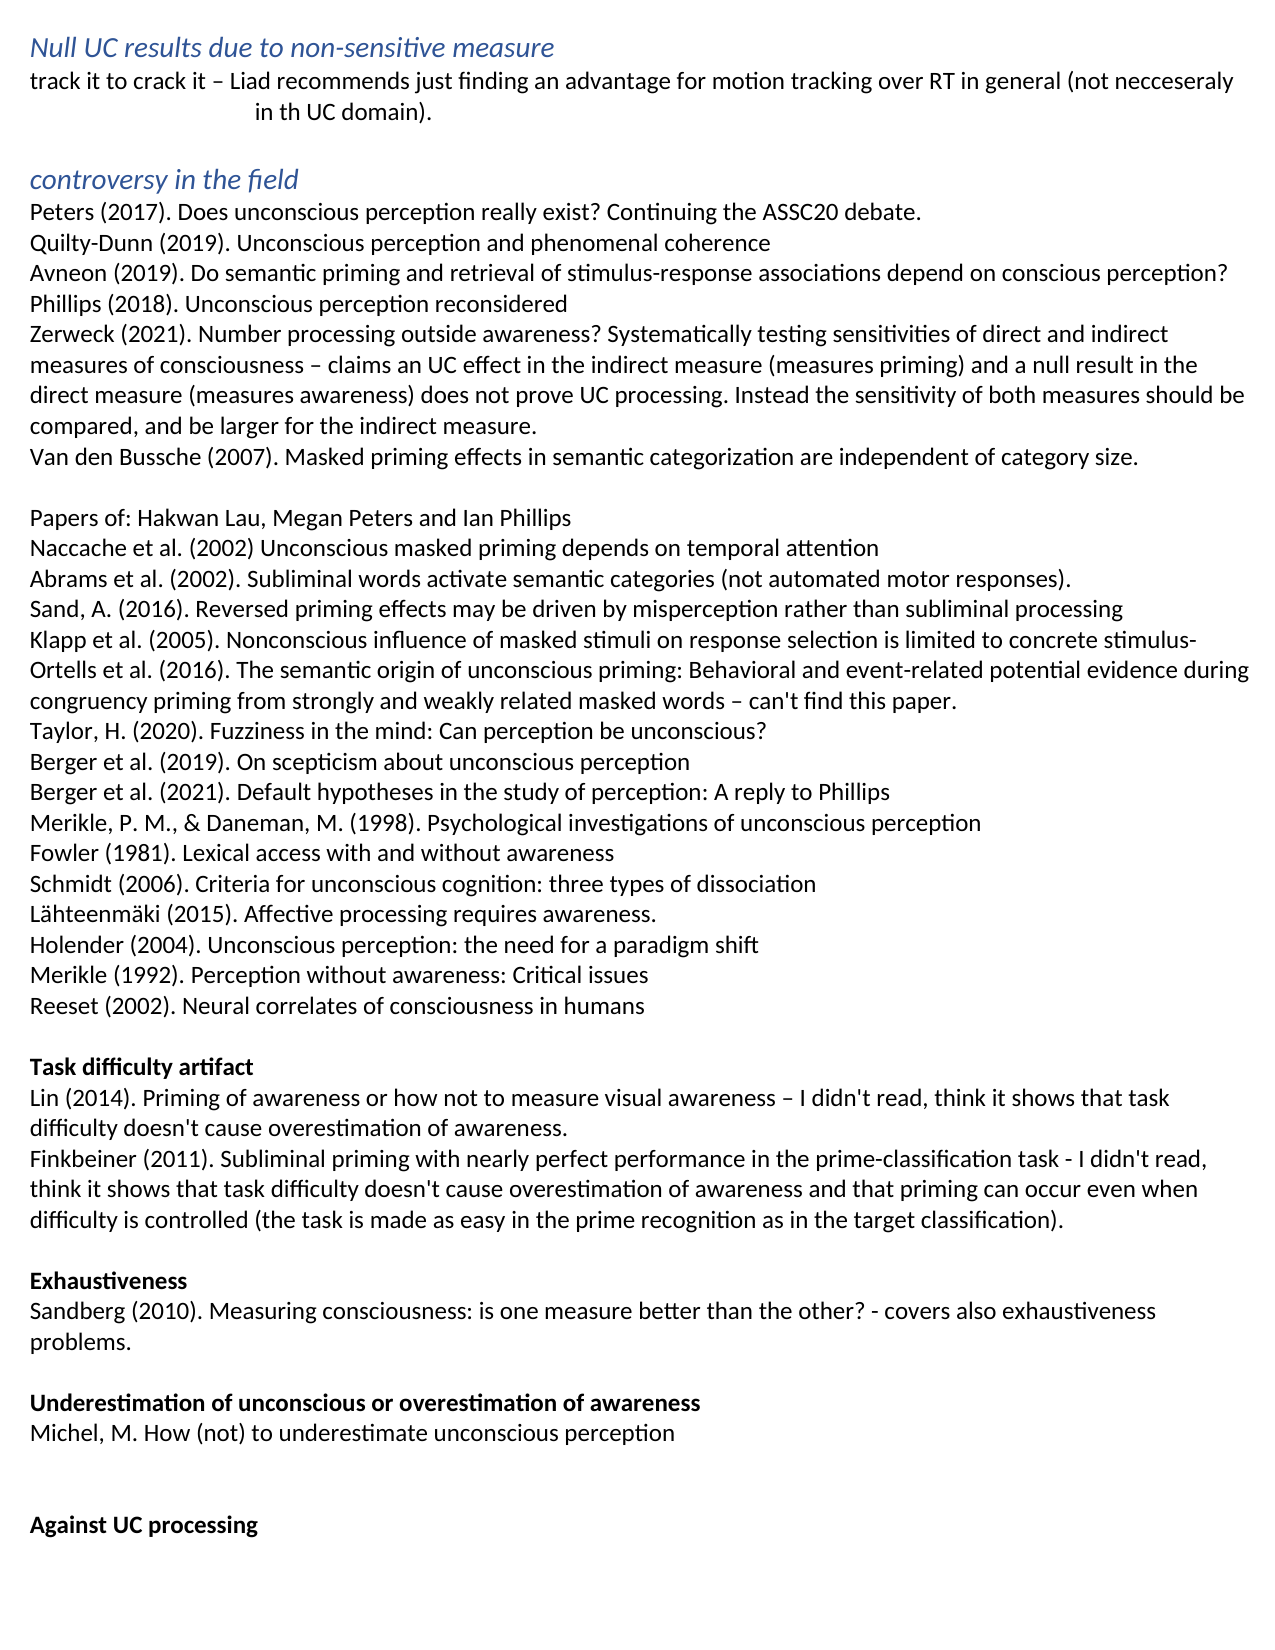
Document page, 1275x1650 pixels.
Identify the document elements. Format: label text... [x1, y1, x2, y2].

text Van den Bussche (2007). Masked priming effects in semantic categorization are independent of category size. [29, 441, 1255, 471]
text Papers of: Hakwan Lau, Megan Peters and Ian Phillips [29, 502, 1255, 532]
text Phillips (2018). Unconscious perception reconsidered [29, 288, 1255, 319]
text Underestimation of unconscious or overestimation of awareness [29, 1387, 1255, 1417]
text Michel, M. How (not) to underestimate unconscious perception [29, 1417, 1255, 1448]
text Ortells et al. (2016). The semantic origin of unconscious priming: Behavioral and event-related potential evidence during congruency priming from strongly and weakly related masked words – can't find this paper. [29, 654, 1255, 715]
text track it to crack it – Liad recommends just finding an advantage for motion tracking over RT in general (not necceseraly [29, 65, 1255, 96]
text Sand, A. (2016). Reversed priming effects may be driven by misperception rather than subliminal processing [29, 593, 1255, 624]
subtitle Null UC results due to non-sensitive measure [29, 29, 1255, 65]
text Holender (2004). Unconscious perception: the need for a paradigm shift [29, 929, 1255, 959]
text Avneon (2019). Do semantic priming and retrieval of stimulus-response associations depend on conscious perception? [29, 258, 1255, 288]
text Naccache et al. (2002) Unconscious masked priming depends on temporal attention [29, 532, 1255, 563]
subtitle controversy in the field [29, 161, 1255, 197]
text Reeset (2002). Neural correlates of consciousness in humans [29, 990, 1255, 1021]
text in th UC domain). [179, 96, 1255, 126]
text Abrams et al. (2002). Subliminal words activate semantic categories (not automated motor responses). [29, 563, 1255, 593]
text Fowler (1981). Lexical access with and without awareness [29, 837, 1255, 868]
text Zerweck (2021). Number processing outside awareness? Systematically testing sensitivities of direct and indirect measures of consciousness – claims an UC effect in the indirect measure (measures priming) and a null result in the direct measure (measures awareness) does not prove UC processing. Instead the sensitivity of both measures should be compared, and be larger for the indirect measure. [29, 319, 1255, 441]
text Quilty-Dunn (2019). Unconscious perception and phenomenal coherence [29, 227, 1255, 258]
text Schmidt (2006). Criteria for unconscious cognition: three types of dissociation [29, 868, 1255, 898]
text Peters (2017). Does unconscious perception really exist? Continuing the ASSC20 debate. [29, 197, 1255, 227]
text Berger et al. (2021). Default hypotheses in the study of perception: A reply to Phillips [29, 776, 1255, 807]
text Berger et al. (2019). On scepticism about unconscious perception [29, 746, 1255, 776]
text Task difficulty artifact [29, 1051, 1255, 1082]
text Taylor, H. (2020). Fuzziness in the mind: Can perception be unconscious? [29, 715, 1255, 746]
text Lin (2014). Priming of awareness or how not to measure visual awareness – I didn't read, think it shows that task difficulty doesn't cause overestimation of awareness. [29, 1082, 1255, 1143]
text Merikle (1992). Perception without awareness: Critical issues [29, 959, 1255, 990]
text Sandberg (2010). Measuring consciousness: is one measure better than the other? - covers also exhaustiveness problems. [29, 1295, 1255, 1356]
text Lähteenmäki (2015). Affective processing requires awareness. [29, 898, 1255, 929]
text Klapp et al. (2005). Nonconscious influence of masked stimuli on response selection is limited to concrete stimulus- [29, 624, 1255, 654]
text Exhaustiveness [29, 1265, 1255, 1295]
text Finkbeiner (2011). Subliminal priming with nearly perfect performance in the prime-classification task - I didn't read, think it shows that task difficulty doesn't cause overestimation of awareness and that priming can occur even when difficulty is controlled (the task is made as easy in the prime recognition as in the target classification). [29, 1143, 1255, 1234]
text Merikle, P. M., & Daneman, M. (1998). Psychological investigations of unconscious perception [29, 807, 1255, 837]
text Against UC processing [29, 1509, 1255, 1539]
